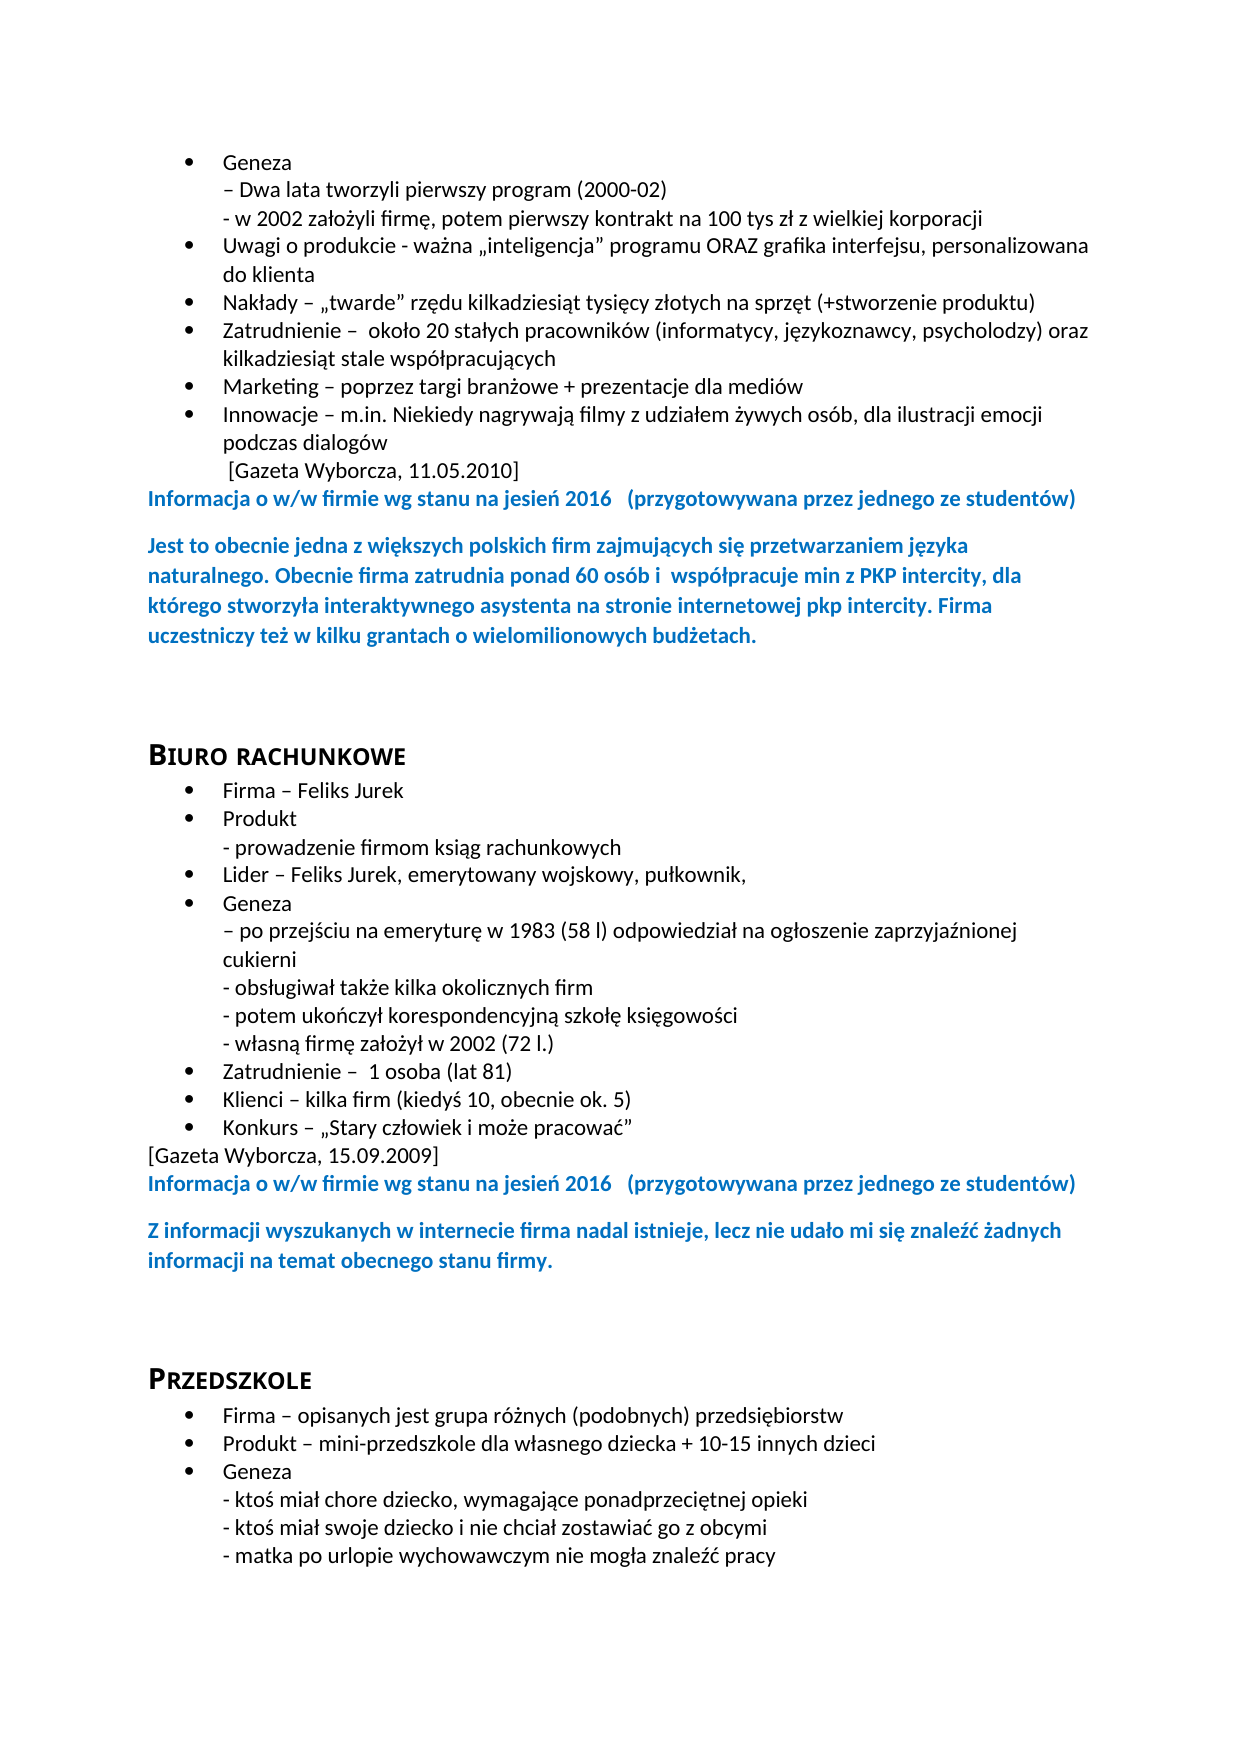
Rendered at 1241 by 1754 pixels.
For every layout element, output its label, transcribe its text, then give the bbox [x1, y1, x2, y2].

list Marketing – poprzez targi branżowe + prezentacje dla mediów [185, 372, 1093, 400]
list Zatrudnienie – 1 osoba (lat 81) [185, 1057, 1093, 1085]
list Geneza – po przejściu na emeryturę w 1983 (58 l) odpowiedział na ogłoszenie zaprzyjaźnionej cukierni - obsługiwał także kilka okolicznych firm - potem ukończył korespondencyjną szkołę księgowości - własną firmę założył w 2002 (72 l.) [185, 889, 1093, 1057]
subtitle Przedszkole [148, 1358, 1093, 1398]
subtitle Biuro rachunkowe [148, 734, 1093, 773]
list Geneza - ktoś miał chore dziecko, wymagające ponadprzeciętnej opieki - ktoś miał swoje dziecko i nie chciał zostawiać go z obcymi - matka po urlopie wychowawczym nie mogła znaleźć pracy [185, 1457, 1093, 1569]
text [Gazeta Wyborcza, 15.09.2009] [148, 1141, 1093, 1169]
list Lider – Feliks Jurek, emerytowany wojskowy, pułkownik, [185, 861, 1093, 889]
list Nakłady – „twarde” rzędu kilkadziesiąt tysięcy złotych na sprzęt (+stworzenie produktu) [185, 288, 1093, 316]
text Informacja o w/w firmie wg stanu na jesień 2016 (przygotowywana przez jednego ze studentów) [148, 1169, 1093, 1197]
list Produkt - prowadzenie firmom ksiąg rachunkowych [185, 804, 1093, 861]
text Z informacji wyszukanych w internecie firma nadal istnieje, lecz nie udało mi się znaleźć żadnych informacji na temat obecnego stanu firmy. [148, 1216, 1093, 1274]
list Uwagi o produkcie - ważna „inteligencja” programu ORAZ grafika interfejsu, personalizowana do klienta [185, 232, 1093, 288]
list Produkt – mini-przedszkole dla własnego dziecka + 10-15 innych dzieci [185, 1429, 1093, 1457]
text Jest to obecnie jedna z większych polskich firm zajmujących się przetwarzaniem języka naturalnego. Obecnie firma zatrudnia ponad 60 osób i współpracuje min z PKP intercity, dla którego stworzyła interaktywnego asystenta na stronie internetowej pkp intercity. Firma uczestniczy też w kilku grantach o wielomilionowych budżetach. [148, 531, 1093, 649]
list Zatrudnienie – około 20 stałych pracowników (informatycy, językoznawcy, psycholodzy) oraz kilkadziesiąt stale współpracujących [185, 316, 1093, 372]
list Klienci – kilka firm (kiedyś 10, obecnie ok. 5) [185, 1085, 1093, 1113]
list Konkurs – „Stary człowiek i może pracować” [185, 1113, 1093, 1141]
list Geneza – Dwa lata tworzyli pierwszy program (2000-02) - w 2002 założyli firmę, potem pierwszy kontrakt na 100 tys zł z wielkiej korporacji [185, 148, 1093, 232]
list Firma – Feliks Jurek [185, 777, 1093, 804]
list Innowacje – m.in. Niekiedy nagrywają filmy z udziałem żywych osób, dla ilustracji emocji podczas dialogów [Gazeta Wyborcza, 11.05.2010] [185, 400, 1093, 484]
list Firma – opisanych jest grupa różnych (podobnych) przedsiębiorstw [185, 1401, 1093, 1429]
text Informacja o w/w firmie wg stanu na jesień 2016 (przygotowywana przez jednego ze studentów) [148, 484, 1093, 512]
